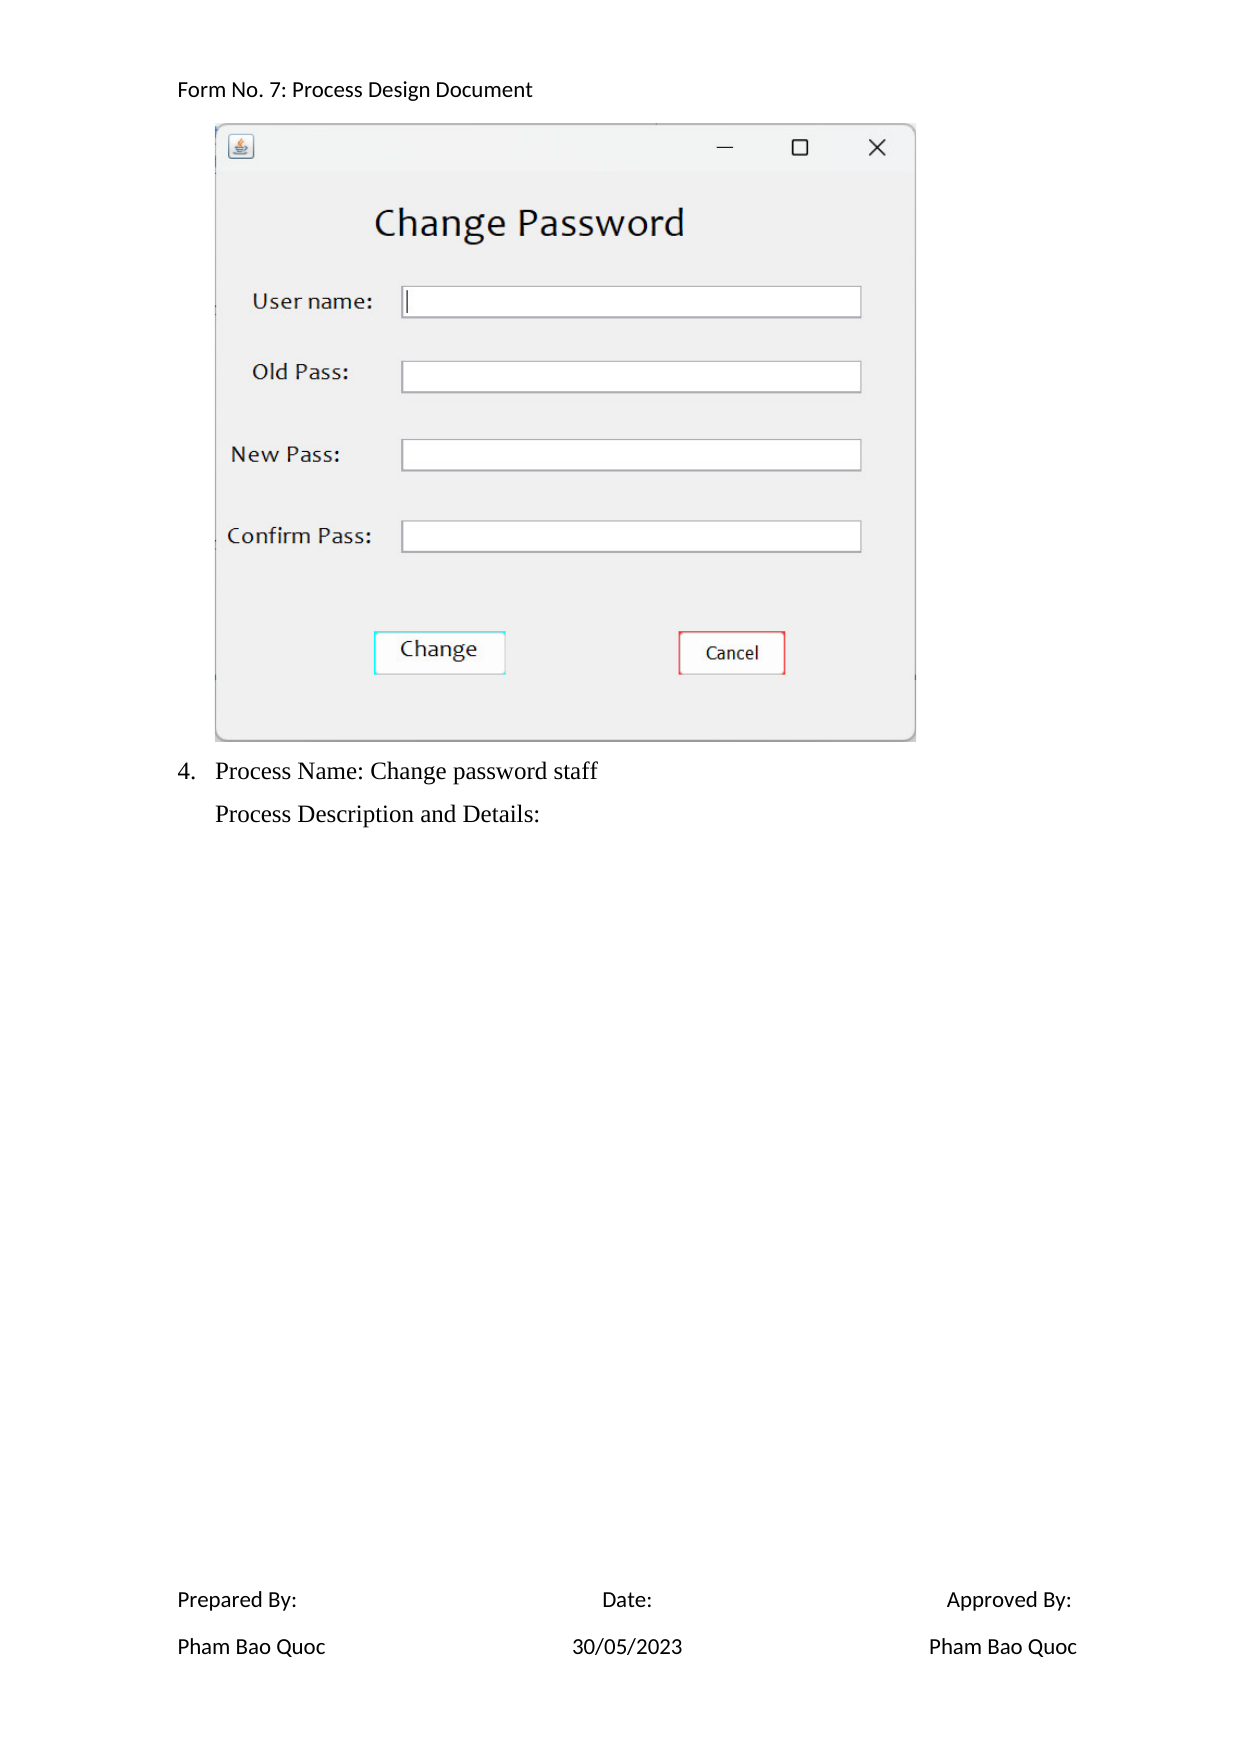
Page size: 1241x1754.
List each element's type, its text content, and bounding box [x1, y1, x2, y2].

text Process Description and Details: [215, 799, 1122, 828]
list Process Name: Change password staff [177, 756, 1122, 785]
picture [214, 123, 917, 742]
